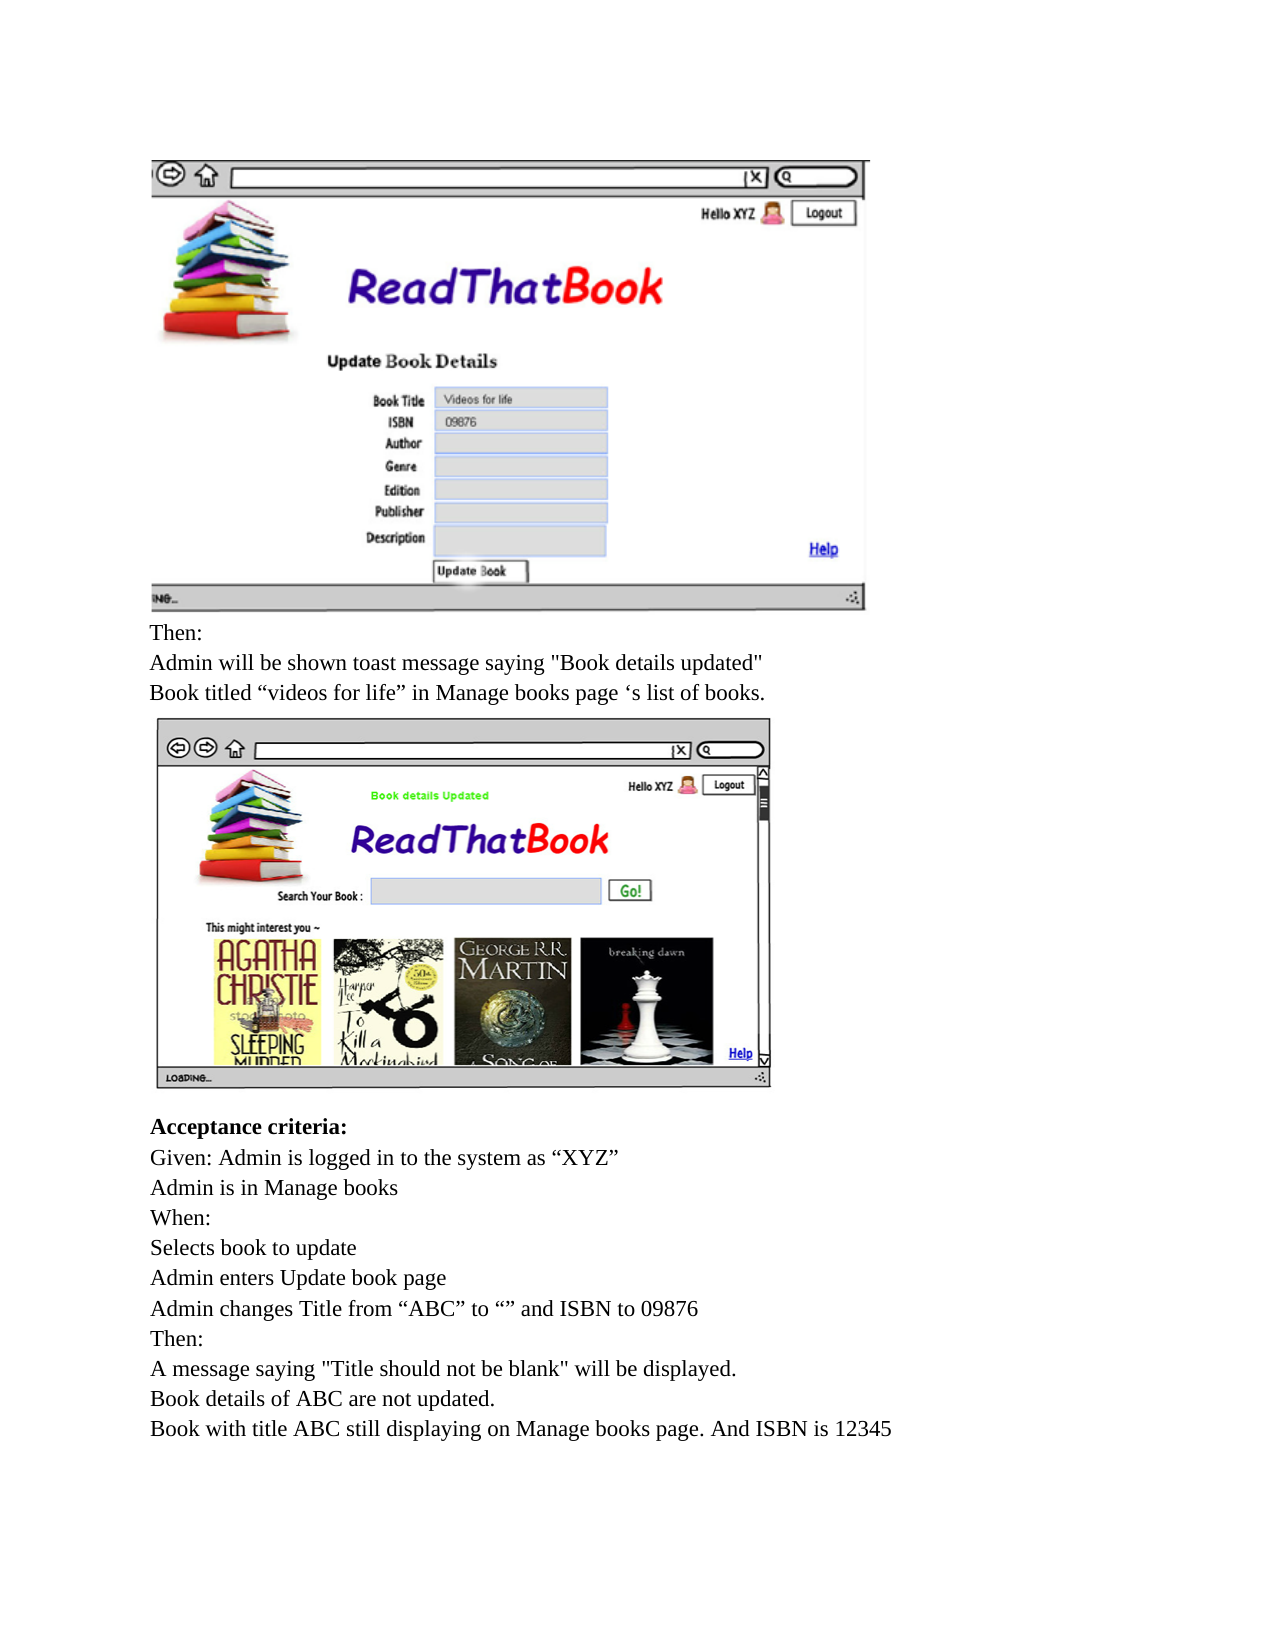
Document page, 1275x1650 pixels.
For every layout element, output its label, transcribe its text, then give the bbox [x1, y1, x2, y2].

text Admin changes Title from “ABC” to “” and ISBN to 09876 [150, 1295, 1125, 1321]
text Given: Admin is logged in to the system as “XYZ” [150, 1144, 1125, 1170]
text Book details of ABC are not updated. [150, 1385, 1125, 1412]
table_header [139, 150, 1114, 1113]
text Book with title ABC still displaying on Manage books page. And ISBN is 12345 [150, 1416, 1125, 1442]
text Then: [150, 1325, 1125, 1351]
text Selects book to update [150, 1234, 1125, 1261]
text Acceptance criteria: [150, 1113, 1125, 1140]
picture [149, 160, 871, 615]
text Admin is in Manage books [150, 1174, 1125, 1200]
text A message saying "Title should not be blank" will be displayed. [150, 1355, 1125, 1381]
text Admin enters Update book page [150, 1264, 1125, 1291]
picture [149, 709, 780, 1100]
text When: [150, 1204, 1125, 1230]
